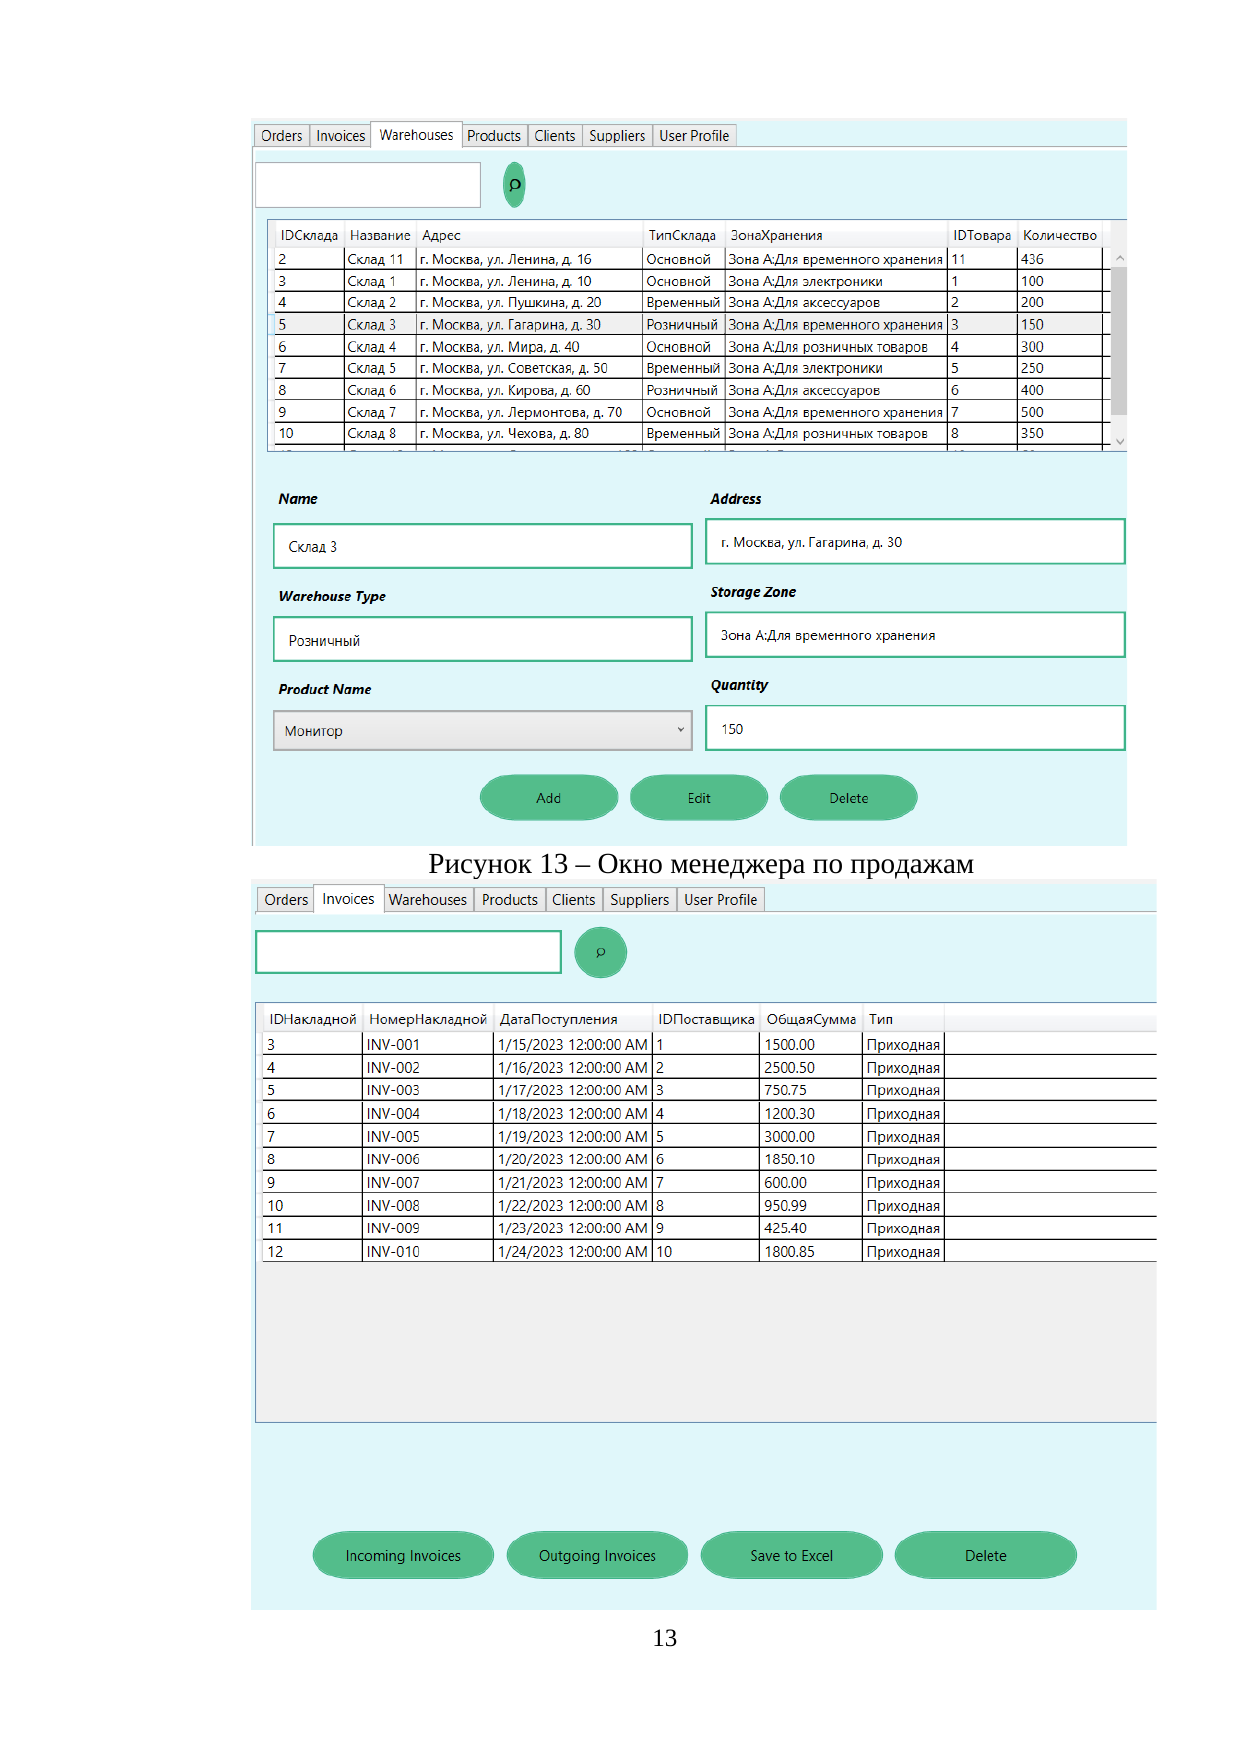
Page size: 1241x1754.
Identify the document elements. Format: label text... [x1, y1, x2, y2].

picture [251, 879, 1157, 1610]
text Рисунок 13 – Окно менеджера по продажам [177, 846, 1152, 879]
picture [251, 118, 1128, 846]
